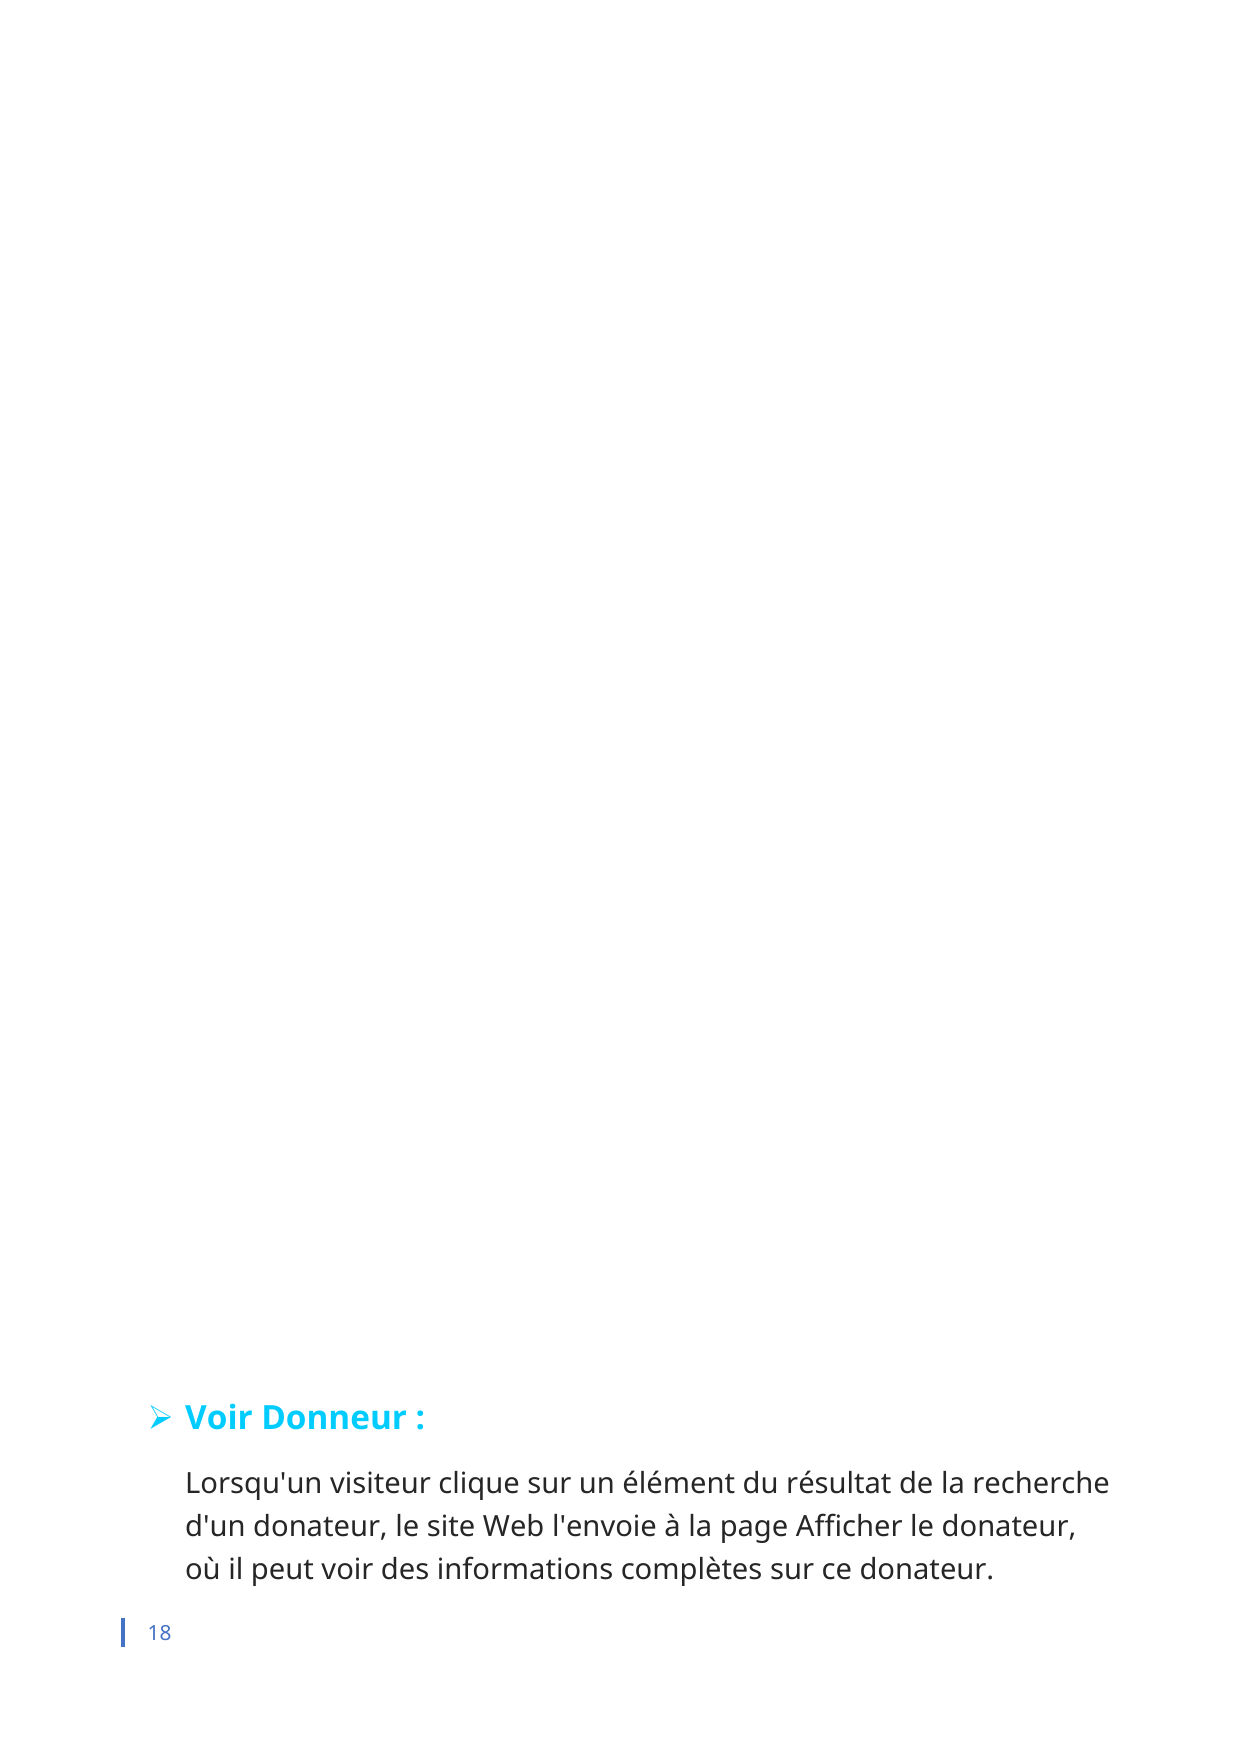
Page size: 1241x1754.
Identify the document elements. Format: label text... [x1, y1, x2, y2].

text Lorsqu'un visiteur clique sur un élément du résultat de la recherche d'un donateur, le site Web l'envoie à la page Afficher le donateur, où il peut voir des informations complètes sur ce donateur. [185, 1463, 1115, 1588]
list Voir Donneur : [147, 1394, 1115, 1439]
picture [150, 1405, 168, 1416]
